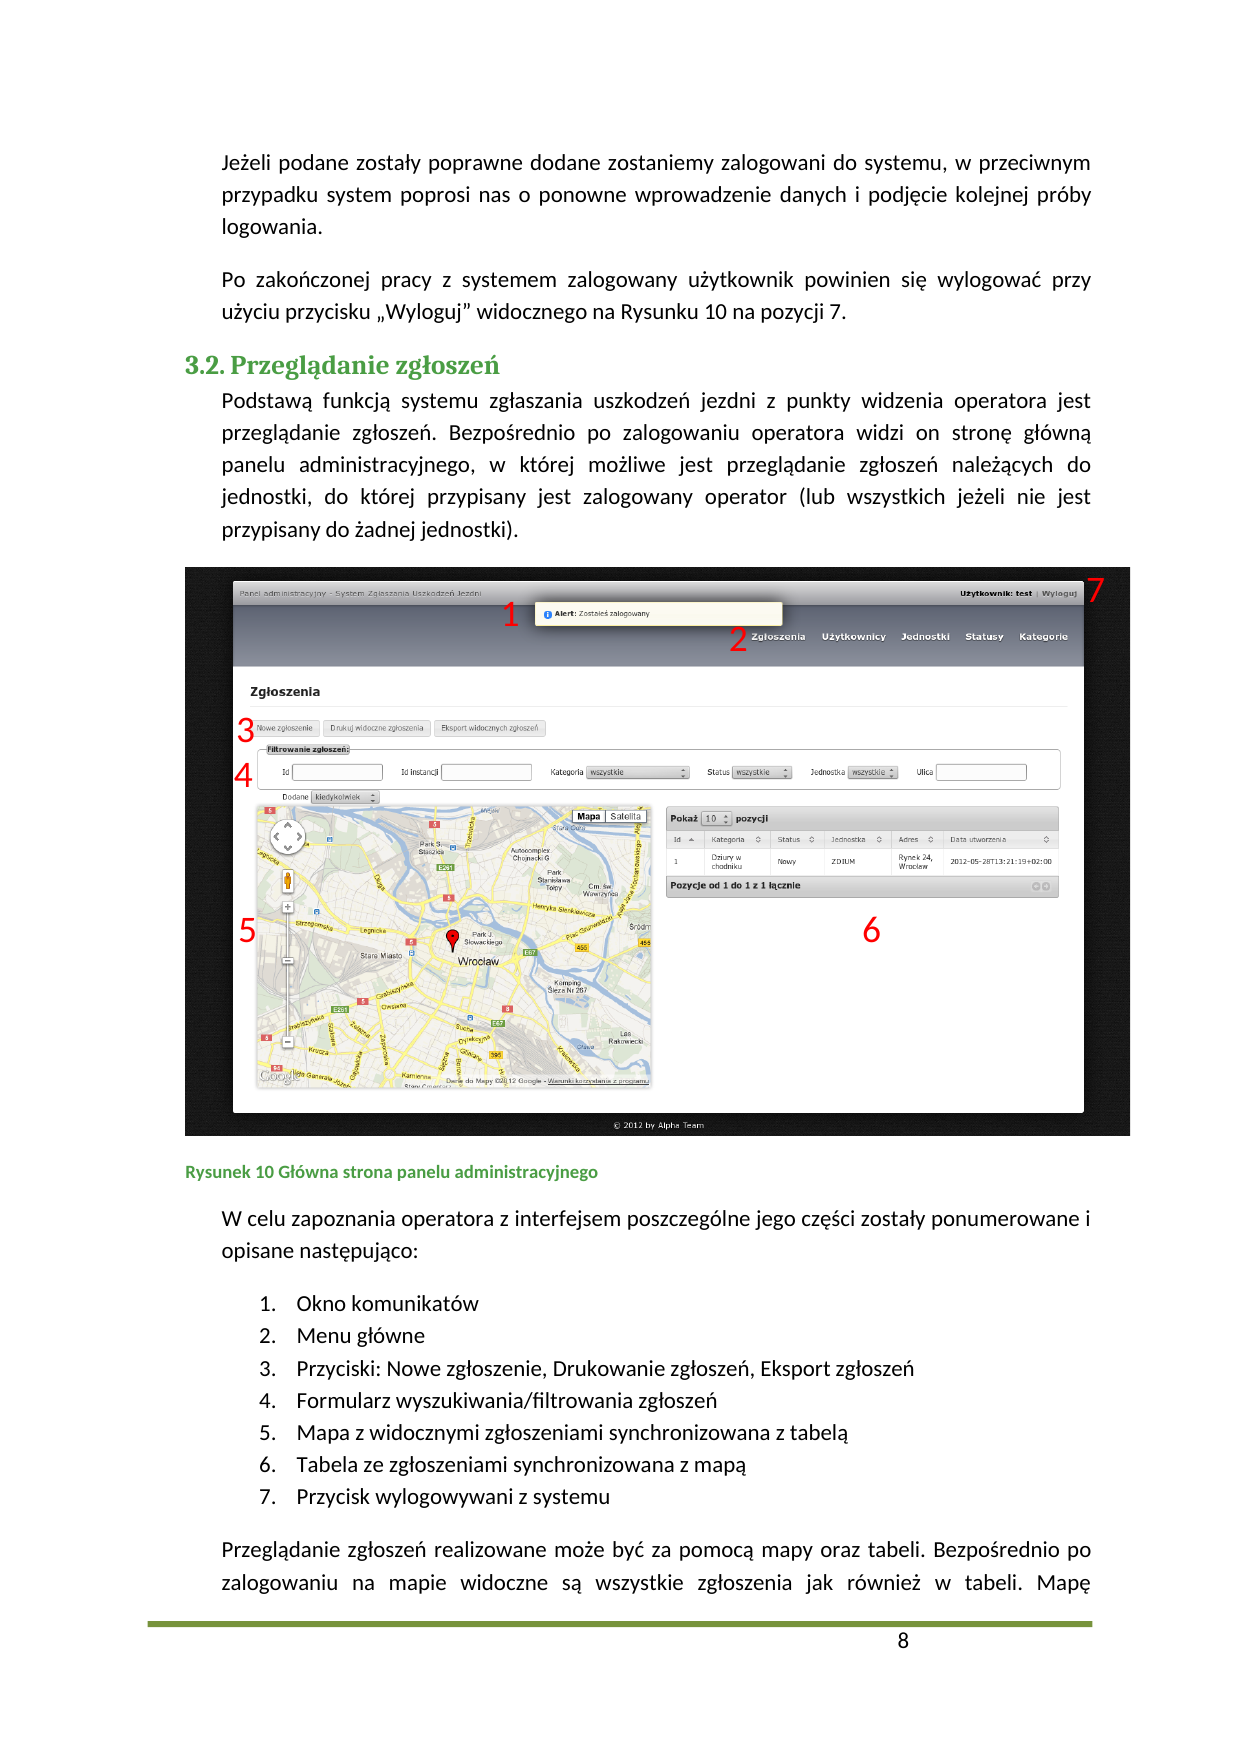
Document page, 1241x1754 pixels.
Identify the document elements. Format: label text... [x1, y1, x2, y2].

list Formularz wyszukiwania/filtrowania zgłoszeń [259, 1386, 1093, 1414]
list Mapa z widocznymi zgłoszeniami synchronizowana z tabelą [259, 1418, 1093, 1446]
subtitle Przeglądanie zgłoszeń [185, 350, 1093, 381]
list Przyciski: Nowe zgłoszenie, Drukowanie zgłoszeń, Eksport zgłoszeń [259, 1354, 1093, 1382]
list Okno komunikatów [259, 1289, 1093, 1317]
list Menu główne [259, 1321, 1093, 1349]
picture [185, 567, 1130, 1136]
text Po zakończonej pracy z systemem zalogowany użytkownik powinien się wylogować przy użyciu przycisku „Wyloguj” widocznego na Rysunku 10 na pozycji 7. [221, 265, 1093, 325]
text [221, 1535, 1093, 1596]
text Podstawą funkcją systemu zgłaszania uszkodzeń jezdni z punkty widzenia operatora jest przeglądanie zgłoszeń. Bezpośrednio po zalogowaniu operatora widzi on stronę główną panelu administracyjnego, w której możliwe jest przeglądanie zgłoszeń należących do jednostki, do której przypisany jest zalogowany operator (lub wszystkich jeżeli nie jest przypisany do żadnej jednostki). [221, 386, 1093, 543]
text Jeżeli podane zostały poprawne dodane zostaniemy zalogowani do systemu, w przeciwnym przypadku system poprosi nas o ponowne wprowadzenie danych i podjęcie kolejnej próby logowania. [221, 148, 1093, 240]
list Przycisk wylogowywani z systemu [259, 1482, 1093, 1510]
text W celu zapoznania operatora z interfejsem poszczególne jego części zostały ponumerowane i opisane następująco: [221, 1204, 1093, 1264]
list Tabela ze zgłoszeniami synchronizowana z mapą [259, 1450, 1093, 1478]
